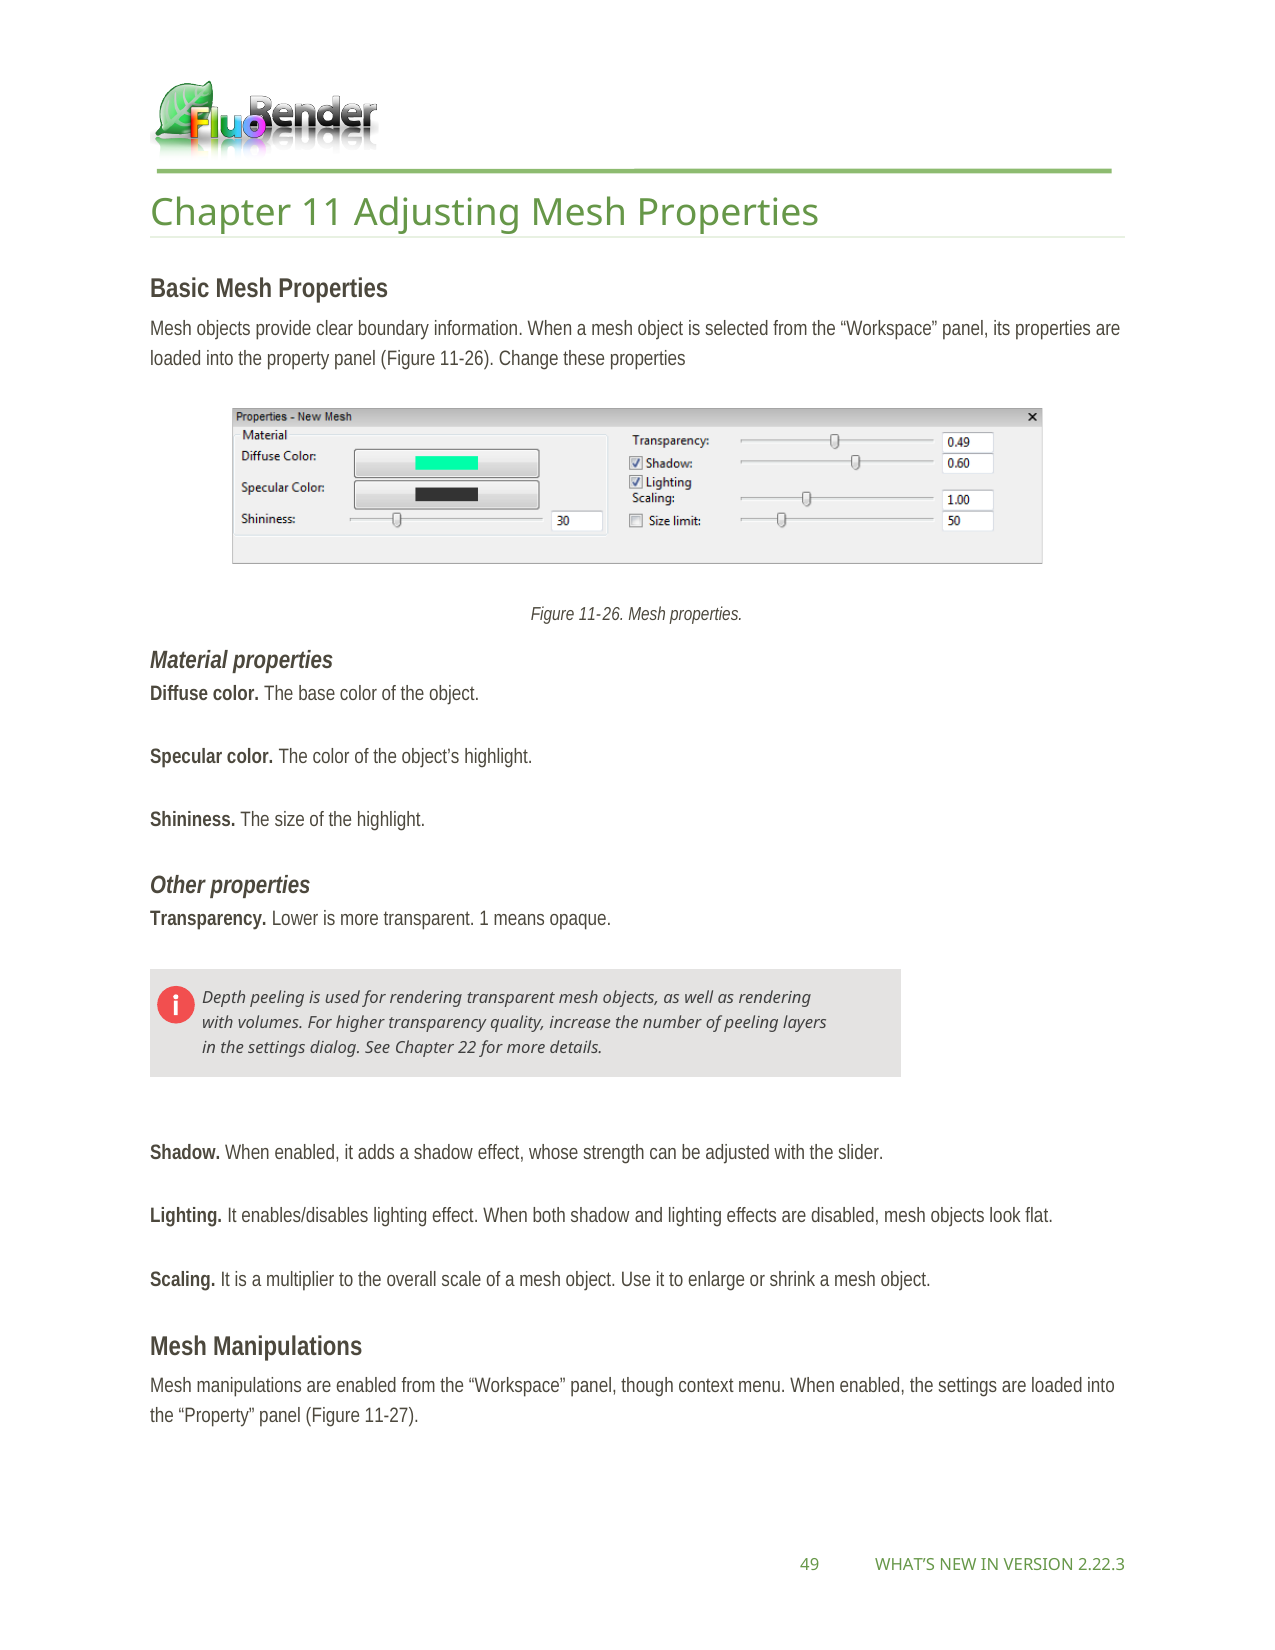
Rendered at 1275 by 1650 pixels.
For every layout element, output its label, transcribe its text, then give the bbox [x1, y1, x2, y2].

picture [232, 408, 1043, 564]
text Scaling. It is a multiplier to the overall scale of a mesh object. Use it to enlarge or shrink a mesh object. [150, 1267, 1125, 1291]
text Lighting. It enables/disables lighting effect. When both shadow and lighting effects are disabled, mesh objects look flat. [150, 1203, 1125, 1227]
picture [150, 75, 379, 162]
text Diffuse color. The base color of the object. [150, 681, 1125, 704]
text Specular color. The color of the object’s highlight. [150, 744, 1125, 768]
text Transparency. Lower is more transparent. 1 means opaque. [150, 906, 1125, 930]
subtitle Mesh Manipulations [150, 1330, 1125, 1361]
text Shininess. The size of the highlight. [150, 807, 1125, 831]
subtitle Basic Mesh Properties [150, 272, 1125, 303]
table_header [150, 969, 202, 1077]
subtitle Adjusting Mesh Properties [150, 185, 1125, 236]
table_header Depth peeling is used for rendering transparent mesh objects, as well as rendering with volumes. For higher transparency quality, increase the number of peeling layers in the settings dialog. See Chapter 22 for more details. [202, 969, 901, 1077]
text Shadow. When enabled, it adds a shadow effect, whose strength can be adjusted with the slider. [150, 1140, 1125, 1164]
subtitle Material properties [150, 645, 1125, 673]
subtitle Other properties [150, 870, 1125, 899]
